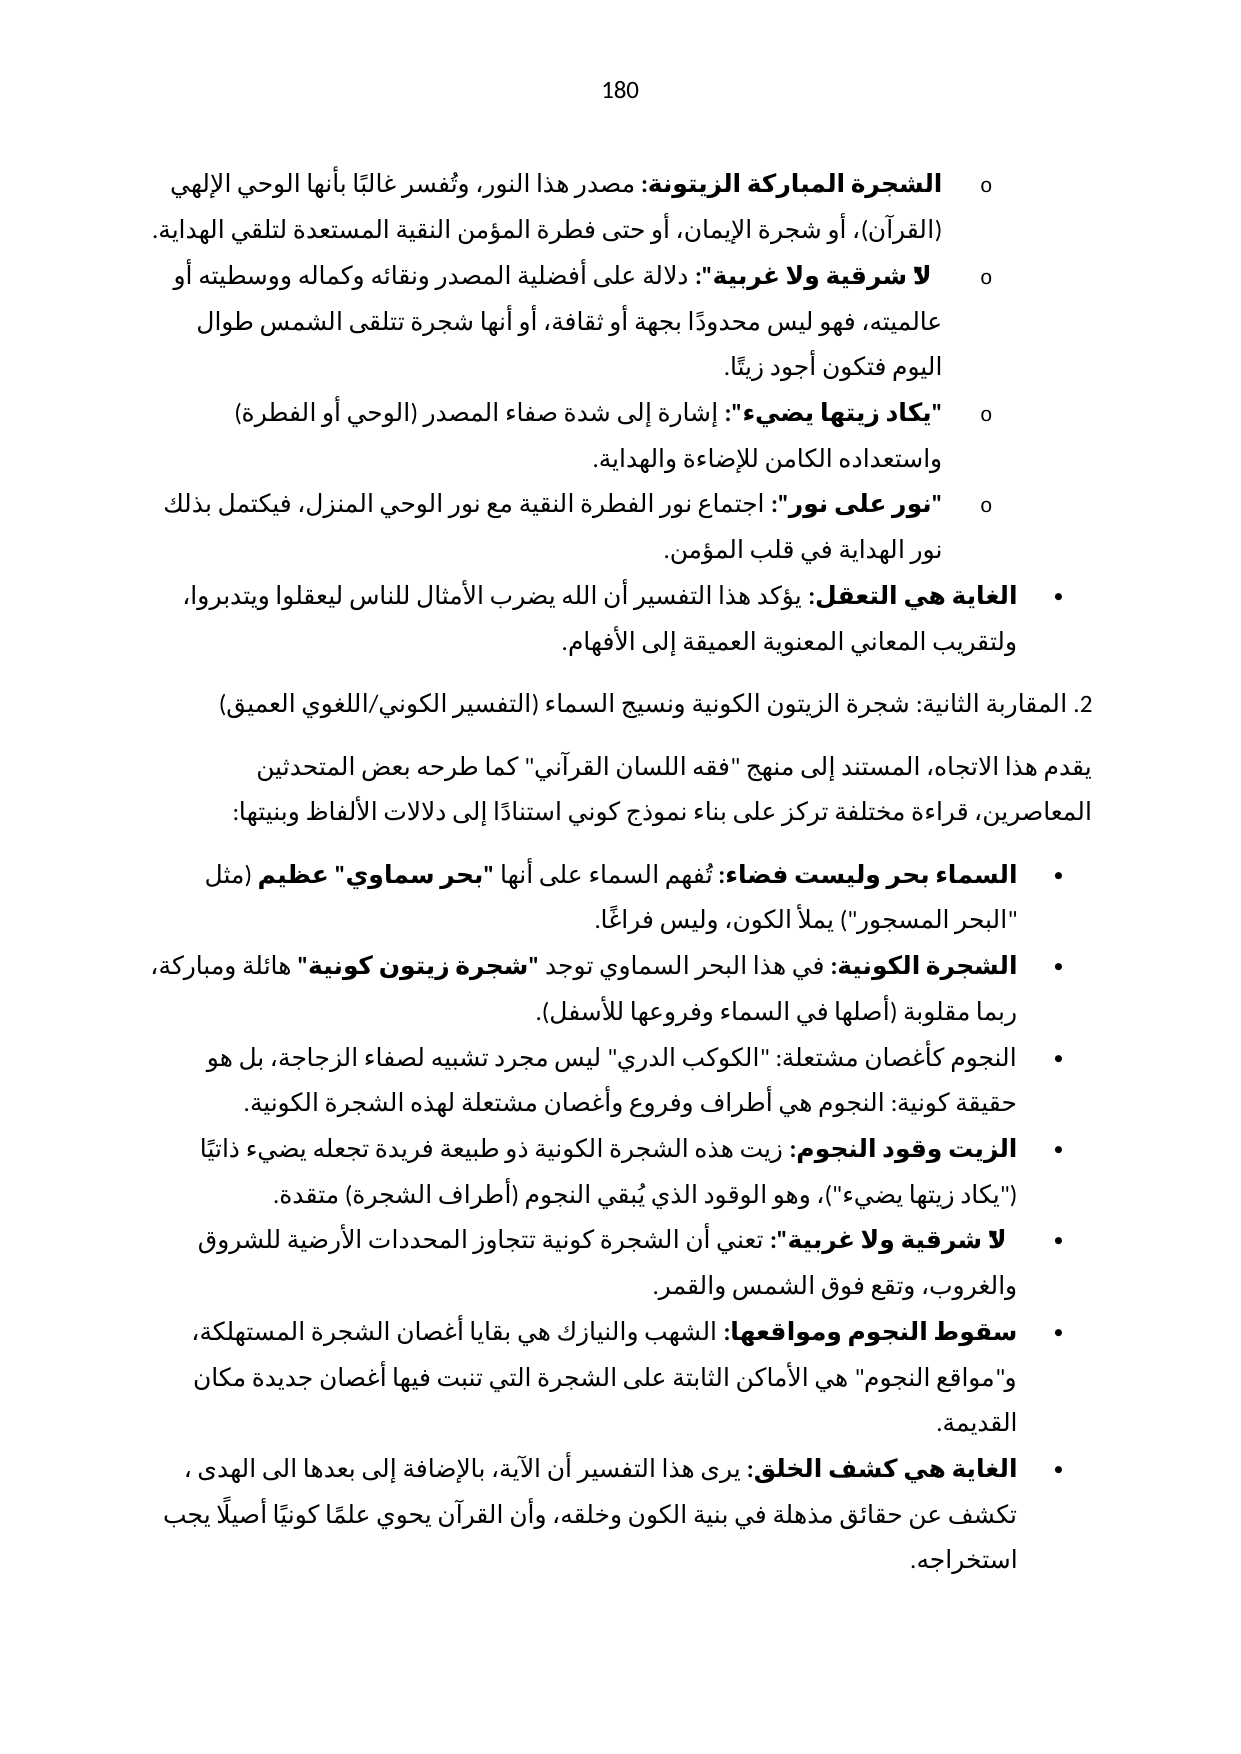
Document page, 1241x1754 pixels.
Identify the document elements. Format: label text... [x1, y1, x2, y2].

text 2. المقاربة الثانية: شجرة الزيتون الكونية ونسيج السماء (التفسير الكوني/اللغوي العميق) [148, 688, 1092, 719]
list سقوط النجوم ومواقعها: الشهب والنيازك هي بقايا أغصان الشجرة المستهلكة، و"مواقع النجوم" هي الأماكن الثابتة على الشجرة التي تنبت فيها أغصان جديدة مكان القديمة. [148, 1316, 1055, 1438]
list الشجرة المباركة الزيتونة: مصدر هذا النور، وتُفسر غالبًا بأنها الوحي الإلهي (القرآن)، أو شجرة الإيمان، أو حتى فطرة المؤمن النقية المستعدة لتلقي الهداية. [148, 168, 980, 245]
list السماء بحر وليست فضاء: تُفهم السماء على أنها "بحر سماوي" عظيم (مثل "البحر المسجور") يملأ الكون، وليس فراغًا. [148, 859, 1055, 935]
text يقدم هذا الاتجاه، المستند إلى منهج "فقه اللسان القرآني" كما طرحه بعض المتحدثين المعاصرين، قراءة مختلفة تركز على بناء نموذج كوني استنادًا إلى دلالات الألفاظ وبنيتها: [148, 751, 1092, 827]
list "يكاد زيتها يضيء": إشارة إلى شدة صفاء المصدر (الوحي أو الفطرة) واستعداده الكامن للإضاءة والهداية. [148, 397, 980, 473]
list النجوم كأغصان مشتعلة: "الكوكب الدري" ليس مجرد تشبيه لصفاء الزجاجة، بل هو حقيقة كونية: النجوم هي أطراف وفروع وأغصان مشتعلة لهذه الشجرة الكونية. [148, 1042, 1055, 1118]
list "نور على نور": اجتماع نور الفطرة النقية مع نور الوحي المنزل، فيكتمل بذلك نور الهداية في قلب المؤمن. [148, 489, 980, 565]
list "لا شرقية ولا غربية": تعني أن الشجرة كونية تتجاوز المحددات الأرضية للشروق والغروب، وتقع فوق الشمس والقمر. [148, 1224, 1055, 1301]
list الشجرة الكونية: في هذا البحر السماوي توجد "شجرة زيتون كونية" هائلة ومباركة، ربما مقلوبة (أصلها في السماء وفروعها للأسفل). [148, 950, 1055, 1026]
list الغاية هي التعقل: يؤكد هذا التفسير أن الله يضرب الأمثال للناس ليعقلوا ويتدبروا، ولتقريب المعاني المعنوية العميقة إلى الأفهام. [148, 580, 1055, 656]
list الغاية هي كشف الخلق: يرى هذا التفسير أن الآية، بالإضافة إلى بعدها الى الهدى ، تكشف عن حقائق مذهلة في بنية الكون وخلقه، وأن القرآن يحوي علمًا كونيًا أصيلًا يجب استخراجه. [148, 1453, 1055, 1575]
list الزيت وقود النجوم: زيت هذه الشجرة الكونية ذو طبيعة فريدة تجعله يضيء ذاتيًا ("يكاد زيتها يضيء")، وهو الوقود الذي يُبقي النجوم (أطراف الشجرة) متقدة. [148, 1133, 1055, 1209]
list "لا شرقية ولا غربية": دلالة على أفضلية المصدر ونقائه وكماله ووسطيته أو عالميته، فهو ليس محدودًا بجهة أو ثقافة، أو أنها شجرة تتلقى الشمس طوال اليوم فتكون أجود زيتًا. [148, 260, 980, 382]
